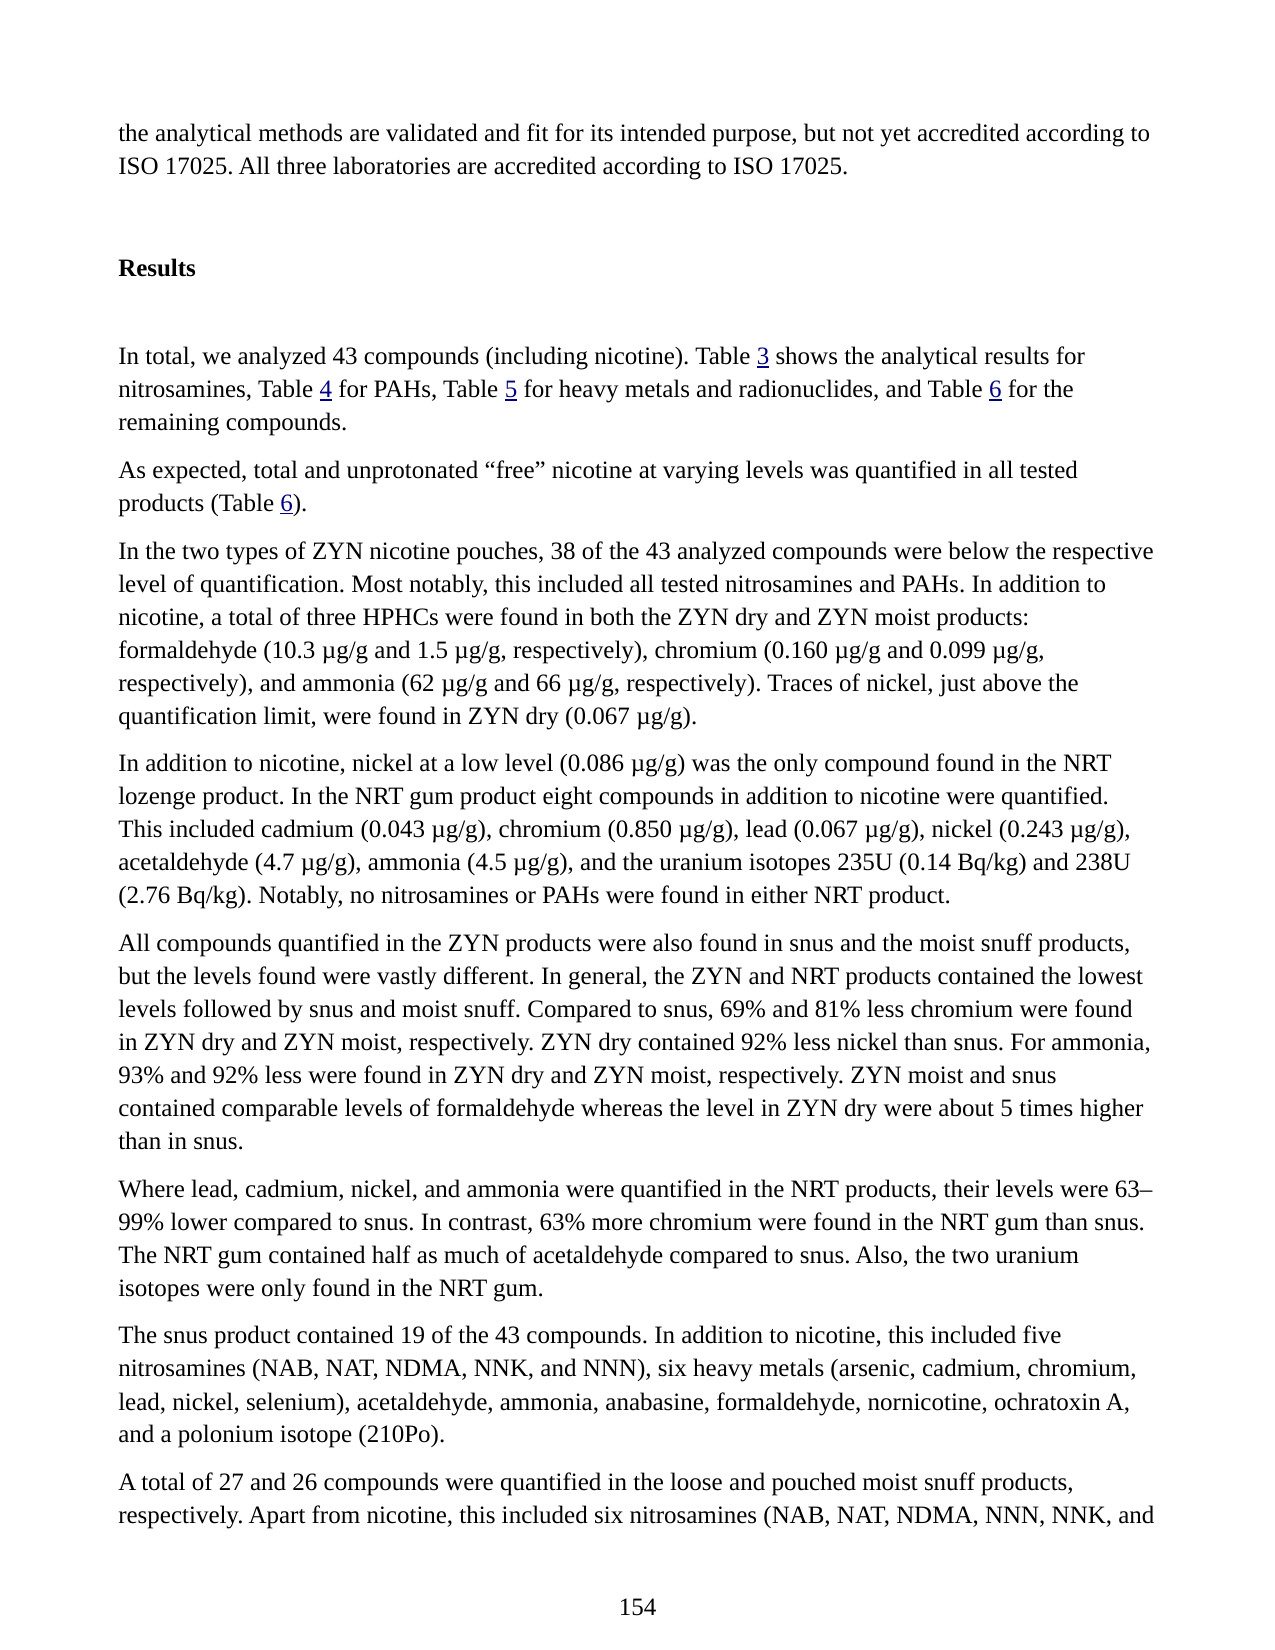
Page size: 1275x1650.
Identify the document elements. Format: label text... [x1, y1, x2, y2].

text In addition to nicotine, nickel at a low level (0.086 µg/g) was the only compound found in the NRT lozenge product. In the NRT gum product eight compounds in addition to nicotine were quantified. This included cadmium (0.043 µg/g), chromium (0.850 µg/g), lead (0.067 µg/g), nickel (0.243 µg/g), acetaldehyde (4.7 µg/g), ammonia (4.5 µg/g), and the uranium isotopes 235U (0.14 Bq/kg) and 238U (2.76 Bq/kg). Notably, no nitrosamines or PAHs were found in either NRT product. [118, 748, 1157, 909]
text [118, 118, 1157, 180]
text The snus product contained 19 of the 43 compounds. In addition to nicotine, this included five nitrosamines (NAB, NAT, NDMA, NNK, and NNN), six heavy metals (arsenic, cadmium, chromium, lead, nickel, selenium), acetaldehyde, ammonia, anabasine, formaldehyde, nornicotine, ochratoxin A, and a polonium isotope (210Po). [118, 1321, 1157, 1448]
subtitle Results [118, 253, 1157, 281]
text In the two types of ZYN nicotine pouches, 38 of the 43 analyzed compounds were below the respective level of quantification. Most notably, this included all tested nitrosamines and PAHs. In addition to nicotine, a total of three HPHCs were found in both the ZYN dry and ZYN moist products: formaldehyde (10.3 µg/g and 1.5 µg/g, respectively), chromium (0.160 µg/g and 0.099 µg/g, respectively), and ammonia (62 µg/g and 66 µg/g, respectively). Traces of nickel, just above the quantification limit, were found in ZYN dry (0.067 µg/g). [118, 536, 1157, 729]
text As expected, total and unprotonated “free” nicotine at varying levels was quantified in all tested products (Table 6). [118, 455, 1157, 517]
text Where lead, cadmium, nickel, and ammonia were quantified in the NRT products, their levels were 63–99% lower compared to snus. In contrast, 63% more chromium were found in the NRT gum than snus. The NRT gum contained half as much of acetaldehyde compared to snus. Also, the two uranium isotopes were only found in the NRT gum. [118, 1174, 1157, 1302]
text All compounds quantified in the ZYN products were also found in snus and the moist snuff products, but the levels found were vastly different. In general, the ZYN and NRT products contained the lowest levels followed by snus and moist snuff. Compared to snus, 69% and 81% less chromium were found in ZYN dry and ZYN moist, respectively. ZYN dry contained 92% less nickel than snus. For ammonia, 93% and 92% less were found in ZYN dry and ZYN moist, respectively. ZYN moist and snus contained comparable levels of formaldehyde whereas the level in ZYN dry were about 5 times higher than in snus. [118, 928, 1157, 1155]
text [118, 1467, 1157, 1529]
text In total, we analyzed 43 compounds (including nicotine). Table 3 shows the analytical results for nitrosamines, Table 4 for PAHs, Table 5 for heavy metals and radionuclides, and Table 6 for the remaining compounds. [118, 341, 1157, 436]
